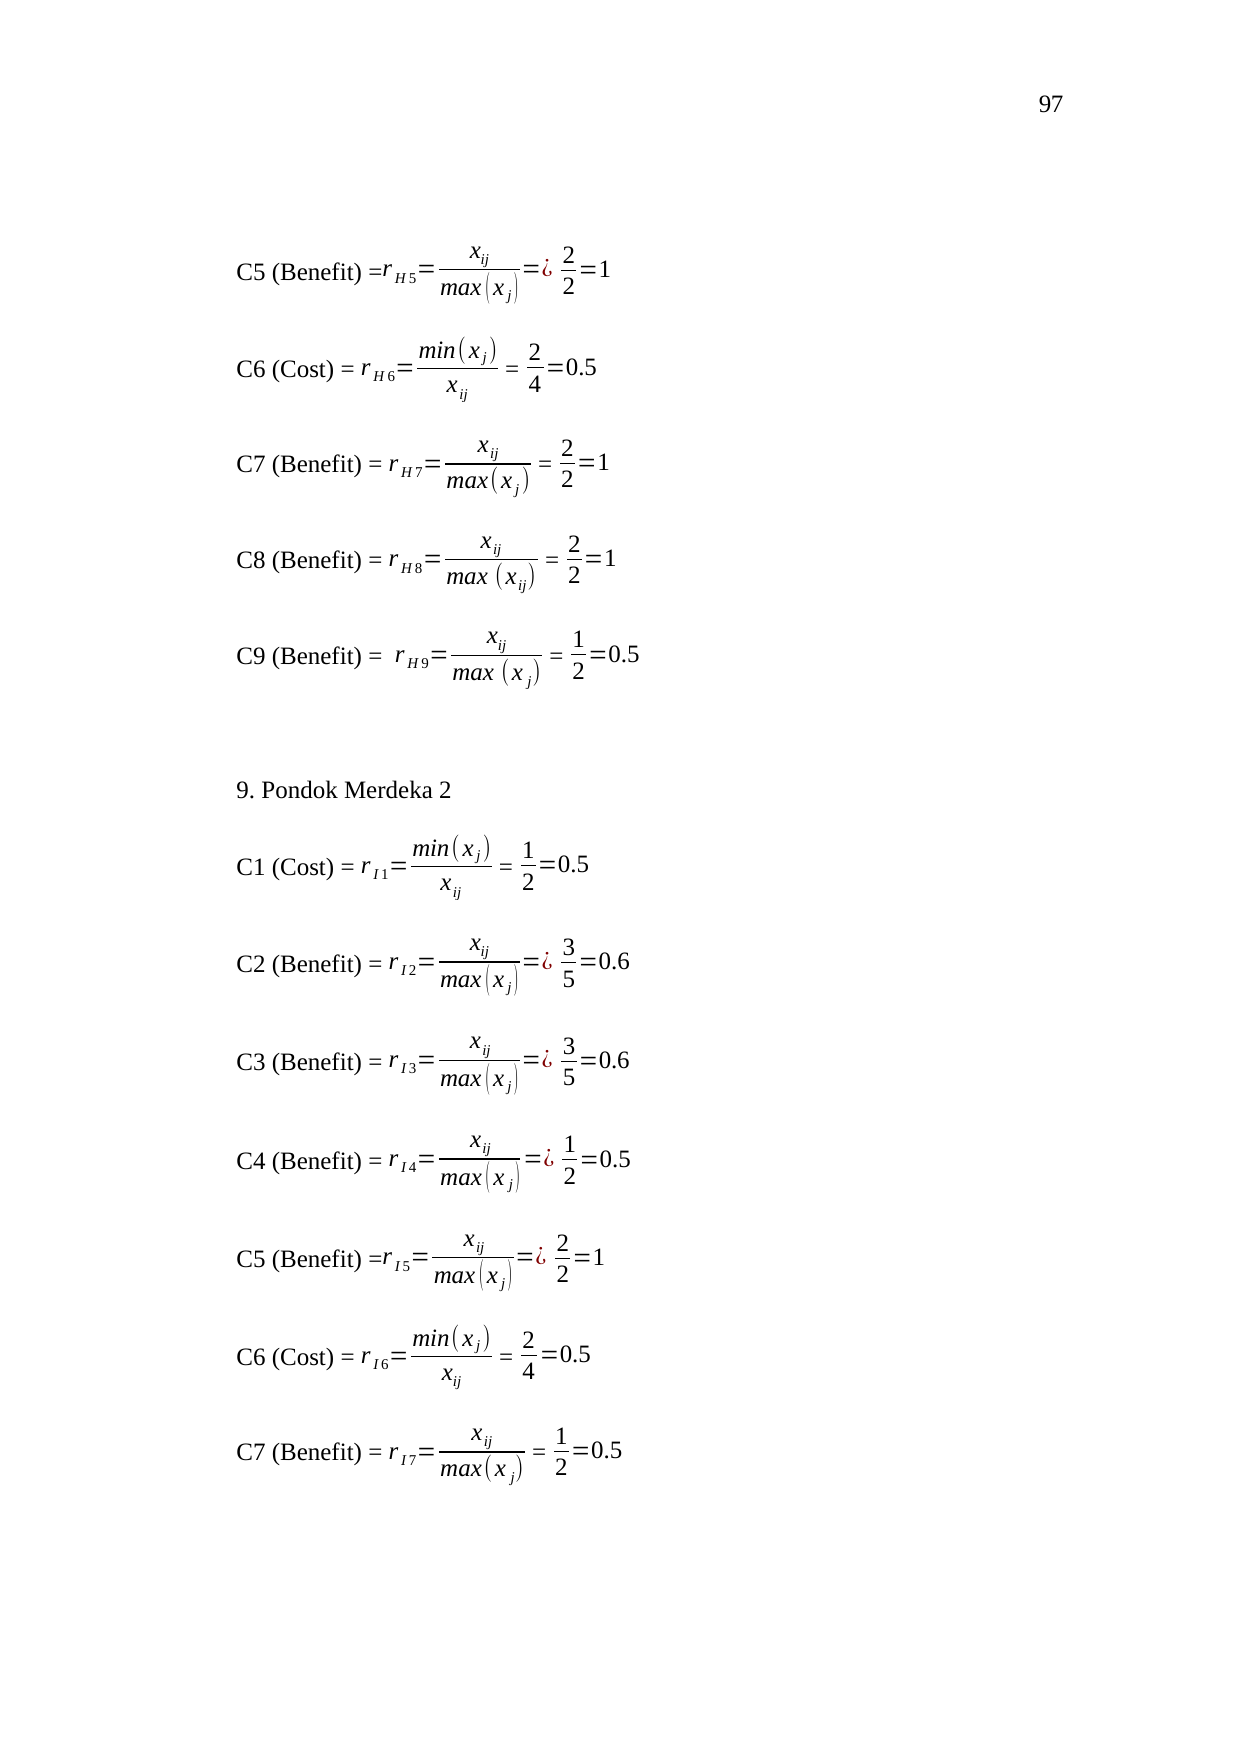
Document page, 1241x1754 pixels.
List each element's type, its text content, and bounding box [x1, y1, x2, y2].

text C3 (Benefit) = [236, 1027, 1063, 1097]
text C2 (Benefit) = [236, 928, 1063, 998]
text C7 (Benefit) = = [236, 1418, 1063, 1485]
text C6 (Cost) = = [236, 1323, 1063, 1389]
text C1 (Cost) = = [236, 833, 1063, 900]
text C4 (Benefit) = [236, 1126, 1063, 1195]
text 9. Pondok Merdeka 2 [236, 775, 1063, 804]
text C7 (Benefit) = = [236, 431, 1063, 497]
text C5 (Benefit) = [236, 236, 1063, 306]
text C9 (Benefit) = = [236, 622, 1063, 689]
text C6 (Cost) = = [236, 335, 1063, 402]
text C8 (Benefit) = = [236, 526, 1063, 593]
text C5 (Benefit) = [236, 1224, 1063, 1294]
